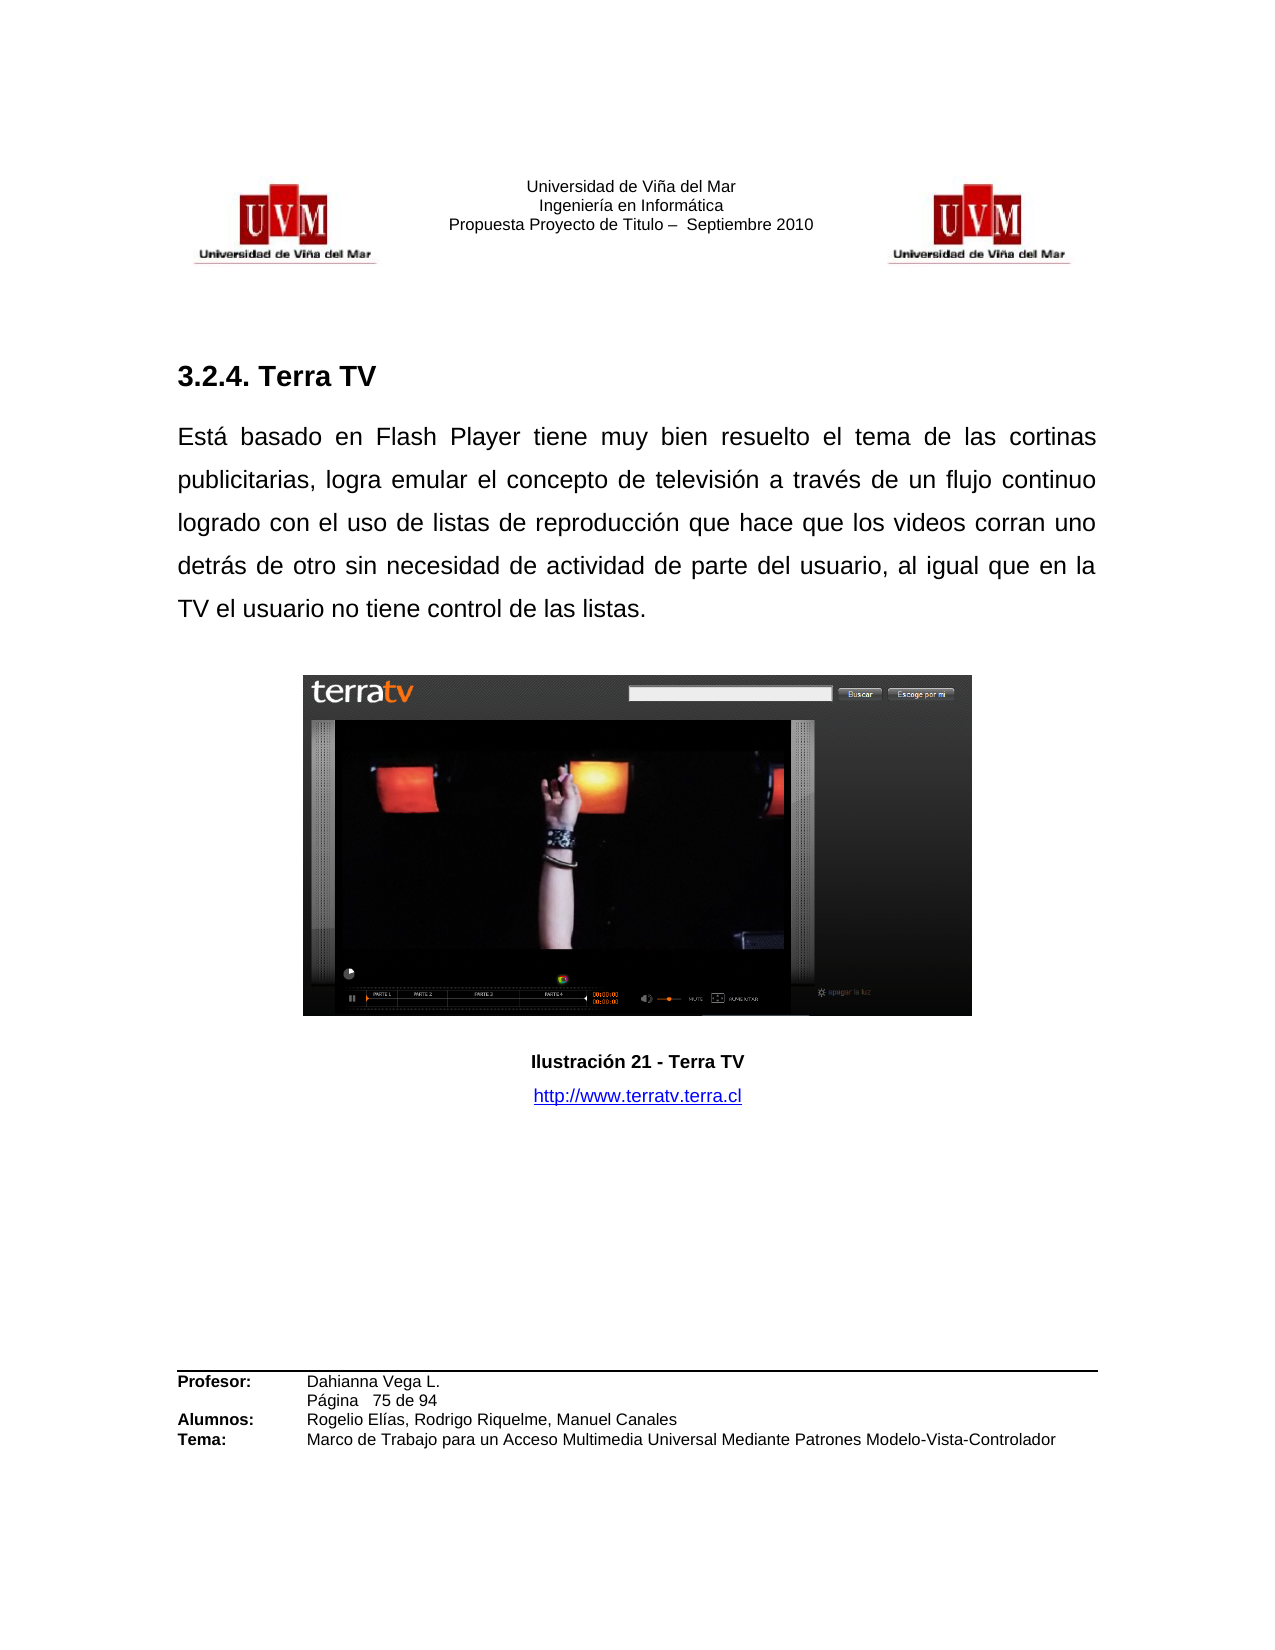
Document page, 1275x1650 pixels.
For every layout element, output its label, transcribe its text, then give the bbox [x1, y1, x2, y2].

text Ilustración 21 - Terra TV [177, 1051, 1098, 1073]
picture [871, 176, 1084, 267]
picture [303, 658, 972, 1016]
subtitle 3.2.4. Terra TV [177, 359, 1098, 392]
picture [177, 176, 390, 267]
text Está basado en Flash Player tiene muy bien resuelto el tema de las cortinas publicitarias, logra emular el concepto de televisión a través de un flujo continuo logrado con el uso de listas de reproducción que hace que los videos corran uno detrás de otro sin necesidad de actividad de parte del usuario, al igual que en la TV el usuario no tiene control de las listas. [177, 422, 1098, 623]
text http://www.terratv.terra.cl [177, 1085, 1098, 1107]
